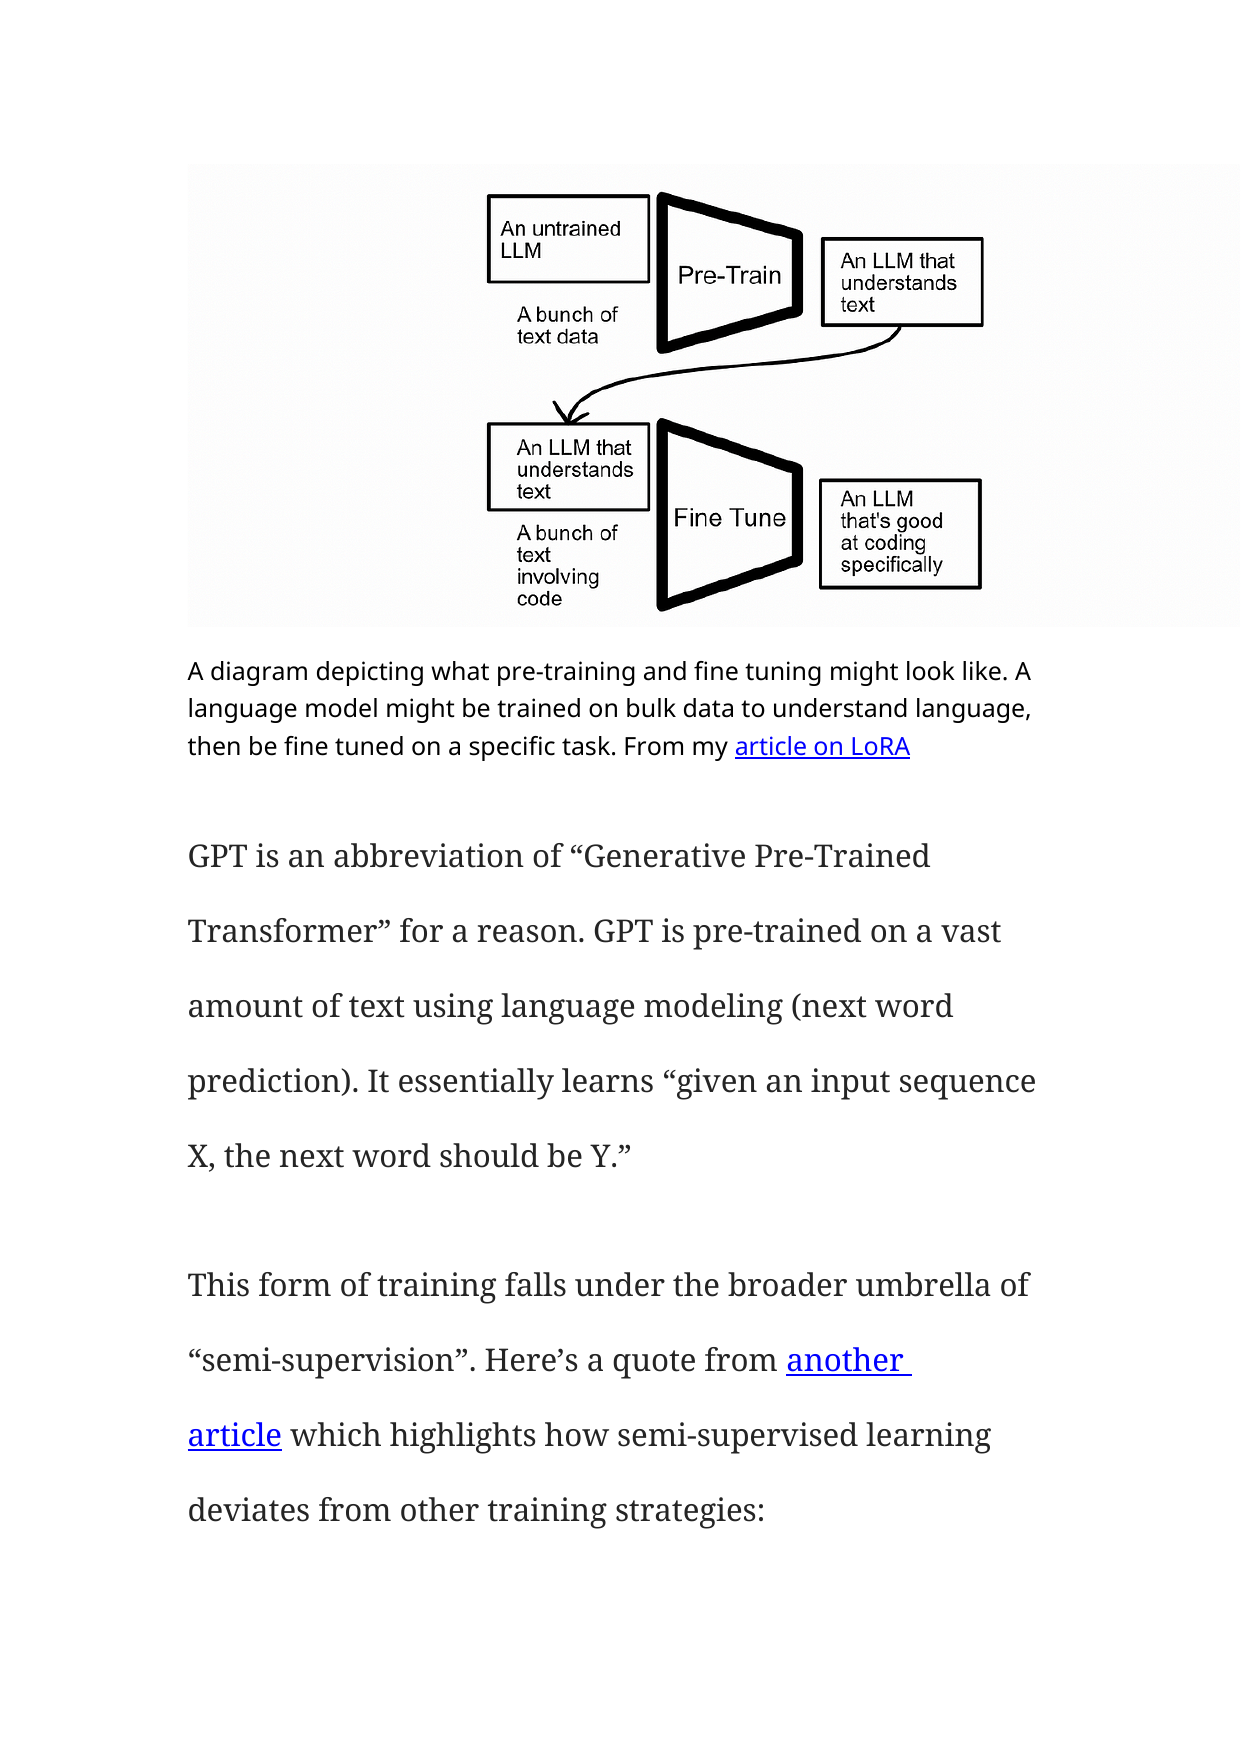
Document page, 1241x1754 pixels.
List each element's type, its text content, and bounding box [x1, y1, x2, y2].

text This form of training falls under the broader umbrella of “semi-supervision”. Here’s a quote from another article which highlights how semi-supervised learning deviates from other training strategies: [187, 1247, 1053, 1547]
text GPT is an abbreviation of “Generative Pre-Trained Transformer” for a reason. GPT is pre-trained on a vast amount of text using language modeling (next word prediction). It essentially learns “given an input sequence X, the next word should be Y.” [187, 818, 1053, 1193]
text A diagram depicting what pre-training and fine tuning might look like. A language model might be trained on bulk data to understand language, then be fine tuned on a specific task. From my article on LoRA [187, 652, 1053, 764]
picture [187, 164, 1241, 627]
